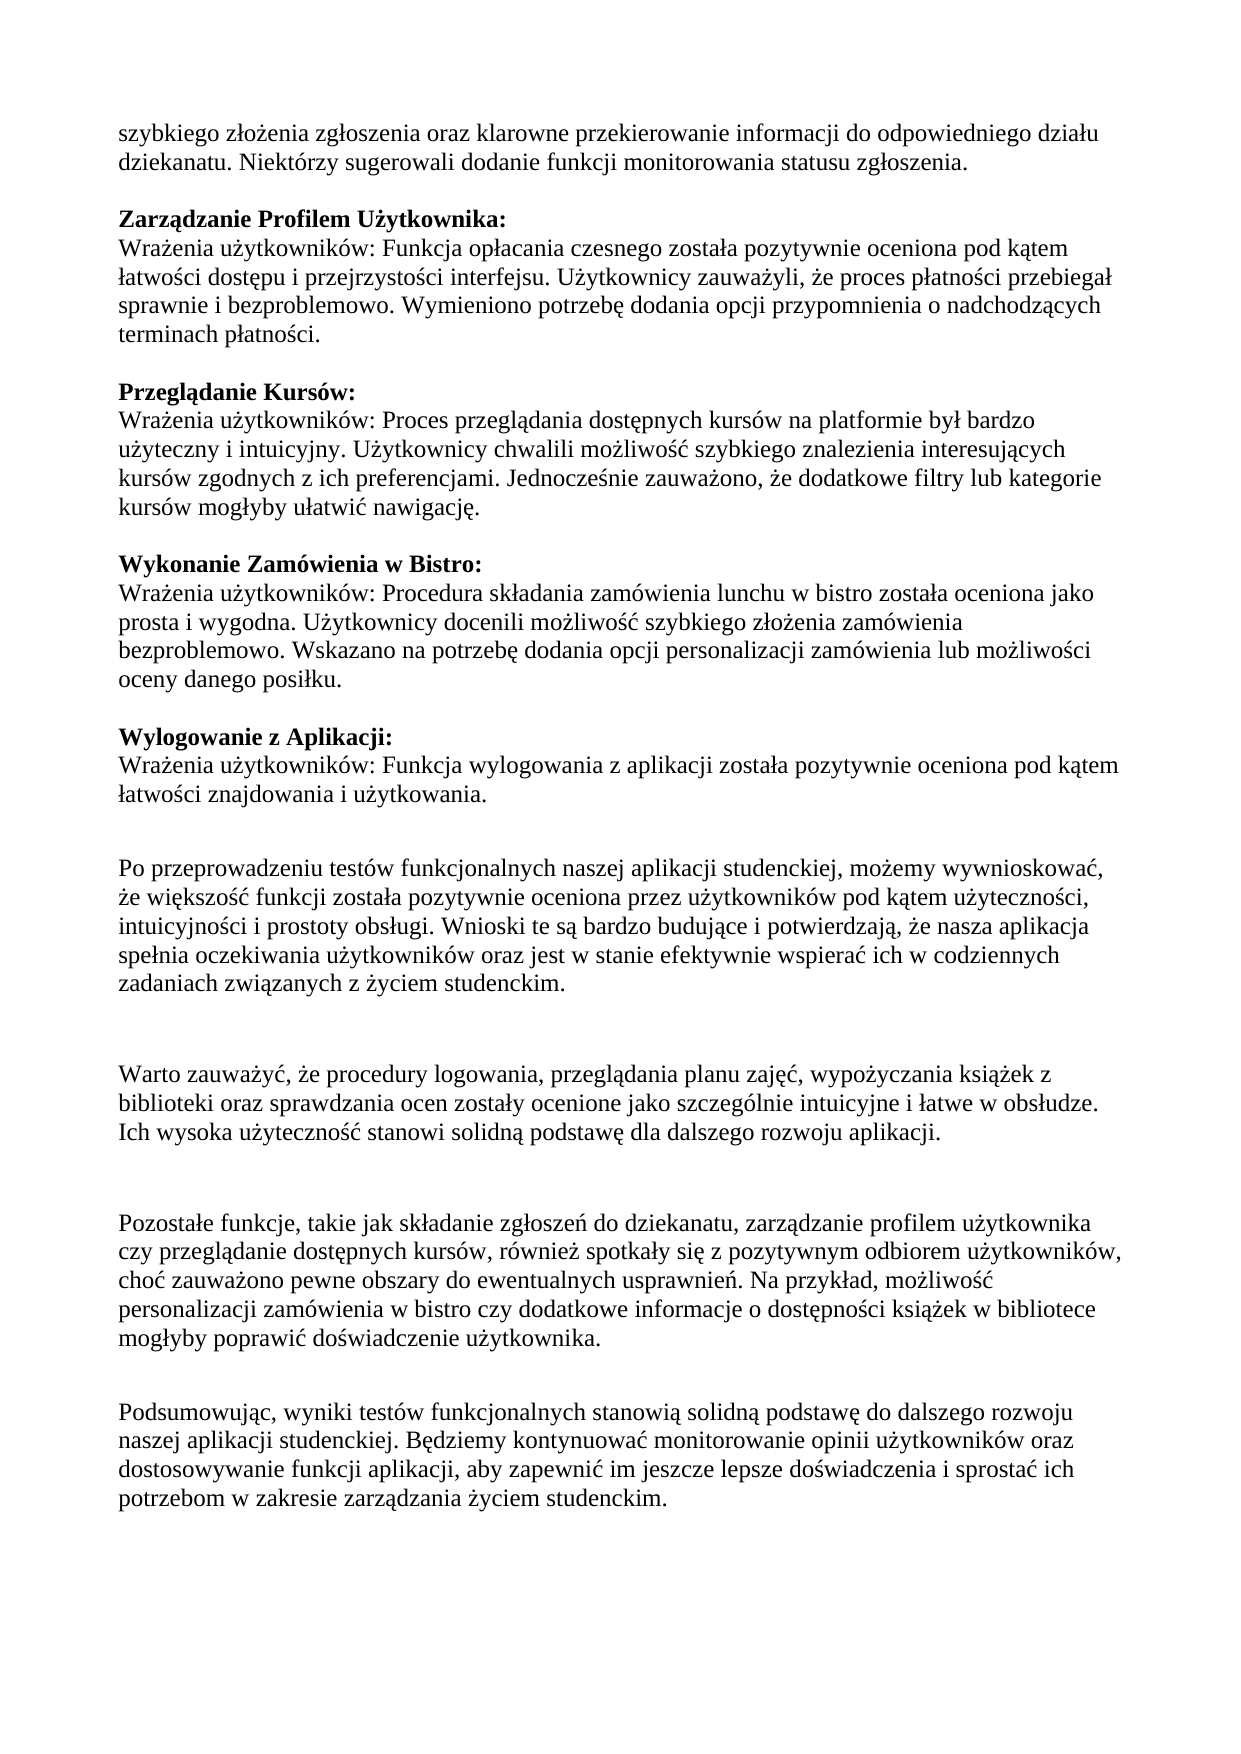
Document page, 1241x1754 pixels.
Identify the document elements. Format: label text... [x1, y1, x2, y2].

text Zarządzanie Profilem Użytkownika: [118, 204, 1122, 233]
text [118, 118, 1122, 176]
text Wykonanie Zamówienia w Bistro: [118, 549, 1122, 578]
text Warto zauważyć, że procedury logowania, przeglądania planu zajęć, wypożyczania książek z biblioteki oraz sprawdzania ocen zostały ocenione jako szczególnie intuicyjne i łatwe w obsłudze. Ich wysoka użyteczność stanowi solidną podstawę dla dalszego rozwoju aplikacji. [118, 1059, 1122, 1146]
text Wylogowanie z Aplikacji: [118, 722, 1122, 751]
text Pozostałe funkcje, takie jak składanie zgłoszeń do dziekanatu, zarządzanie profilem użytkownika czy przeglądanie dostępnych kursów, również spotkały się z pozytywnym odbiorem użytkowników, choć zauważono pewne obszary do ewentualnych usprawnień. Na przykład, możliwość personalizacji zamówienia w bistro czy dodatkowe informacje o dostępności książek w bibliotece mogłyby poprawić doświadczenie użytkownika. [118, 1208, 1122, 1351]
text Wrażenia użytkowników: Funkcja opłacania czesnego została pozytywnie oceniona pod kątem łatwości dostępu i przejrzystości interfejsu. Użytkownicy zauważyli, że proces płatności przebiegał sprawnie i bezproblemowo. Wymieniono potrzebę dodania opcji przypomnienia o nadchodzących terminach płatności. [118, 233, 1122, 348]
text Po przeprowadzeniu testów funkcjonalnych naszej aplikacji studenckiej, możemy wywnioskować, że większość funkcji została pozytywnie oceniona przez użytkowników pod kątem użyteczności, intuicyjności i prostoty obsługi. Wnioski te są bardzo budujące i potwierdzają, że nasza aplikacja spełnia oczekiwania użytkowników oraz jest w stanie efektywnie wspierać ich w codziennych zadaniach związanych z życiem studenckim. [118, 853, 1122, 997]
text Przeglądanie Kursów: [118, 377, 1122, 406]
text Wrażenia użytkowników: Procedura składania zamówienia lunchu w bistro została oceniona jako prosta i wygodna. Użytkownicy docenili możliwość szybkiego złożenia zamówienia bezproblemowo. Wskazano na potrzebę dodania opcji personalizacji zamówienia lub możliwości oceny danego posiłku. [118, 578, 1122, 693]
text Wrażenia użytkowników: Funkcja wylogowania z aplikacji została pozytywnie oceniona pod kątem łatwości znajdowania i użytkowania. [118, 751, 1122, 808]
text Wrażenia użytkowników: Proces przeglądania dostępnych kursów na platformie był bardzo użyteczny i intuicyjny. Użytkownicy chwalili możliwość szybkiego znalezienia interesujących kursów zgodnych z ich preferencjami. Jednocześnie zauważono, że dodatkowe filtry lub kategorie kursów mogłyby ułatwić nawigację. [118, 406, 1122, 521]
text Podsumowując, wyniki testów funkcjonalnych stanowią solidną podstawę do dalszego rozwoju naszej aplikacji studenckiej. Będziemy kontynuować monitorowanie opinii użytkowników oraz dostosowywanie funkcji aplikacji, aby zapewnić im jeszcze lepsze doświadczenia i sprostać ich potrzebom w zakresie zarządzania życiem studenckim. [118, 1397, 1122, 1512]
